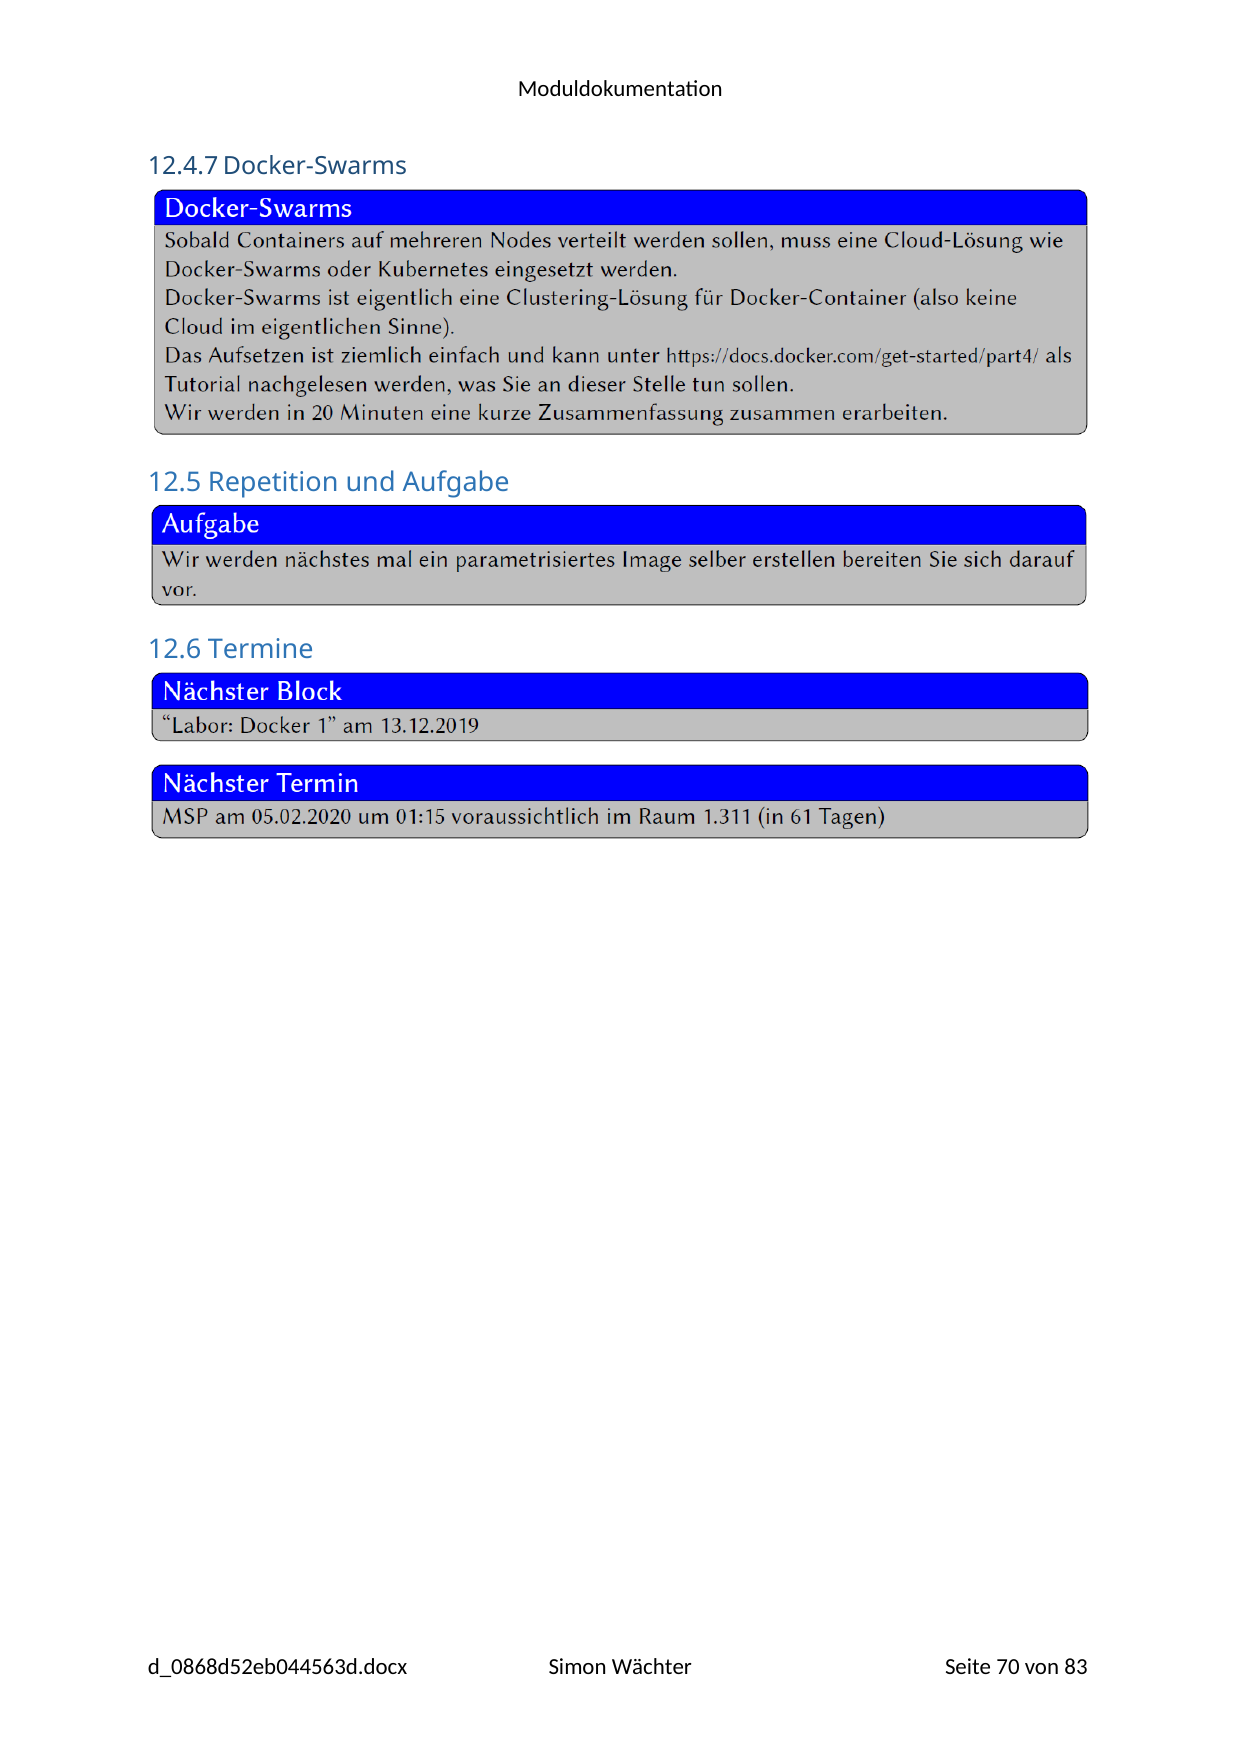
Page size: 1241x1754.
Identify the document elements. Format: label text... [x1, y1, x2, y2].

picture [147, 669, 1093, 847]
subtitle Termine [148, 629, 1093, 666]
picture [147, 184, 1093, 444]
subtitle Repetition und Aufgabe [148, 462, 1093, 499]
subtitle Docker-Swarms [148, 148, 1093, 182]
picture [147, 502, 1093, 611]
